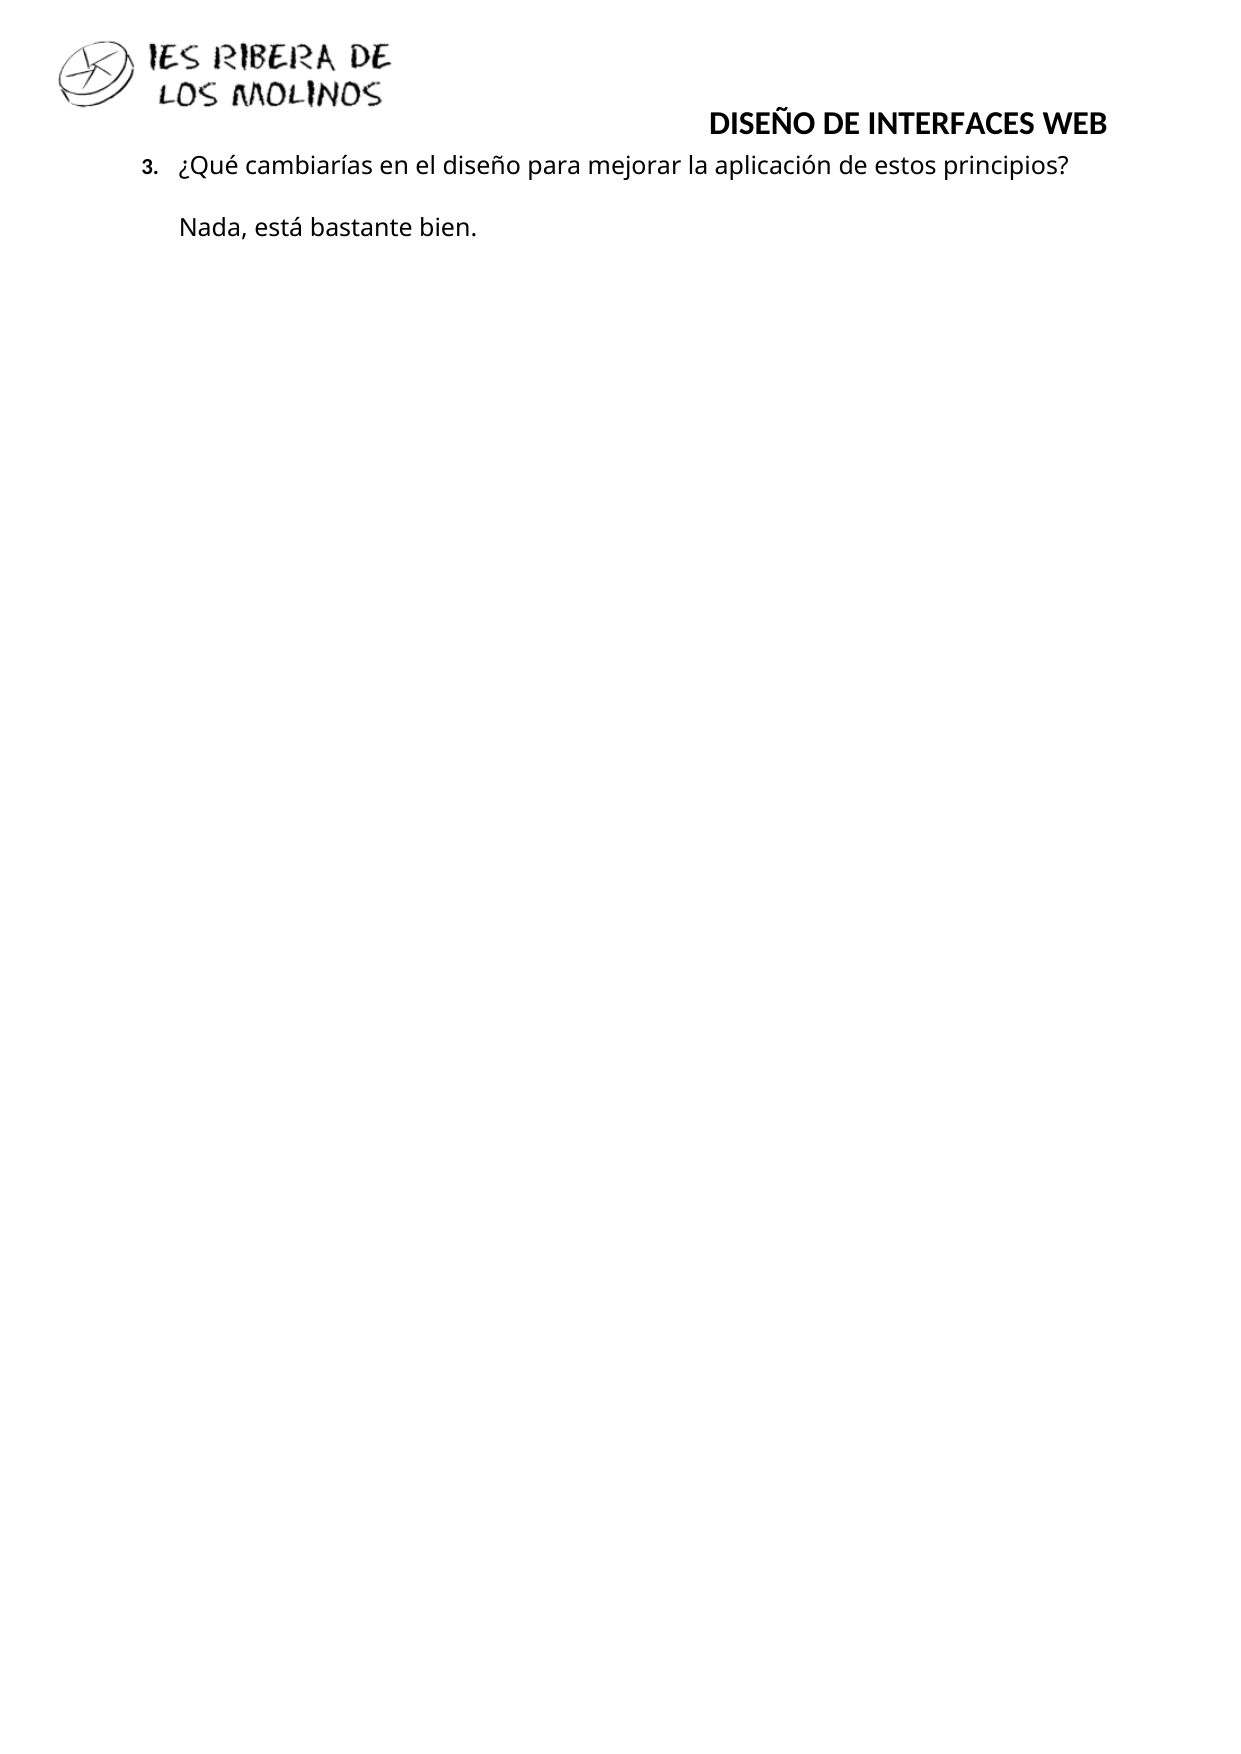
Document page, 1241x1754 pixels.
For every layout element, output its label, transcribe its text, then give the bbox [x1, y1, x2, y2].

picture [56, 18, 394, 131]
text Nada, está bastante bien. [178, 209, 1152, 243]
list ¿Qué cambiarías en el diseño para mejorar la aplicación de estos principios? [141, 148, 1152, 182]
